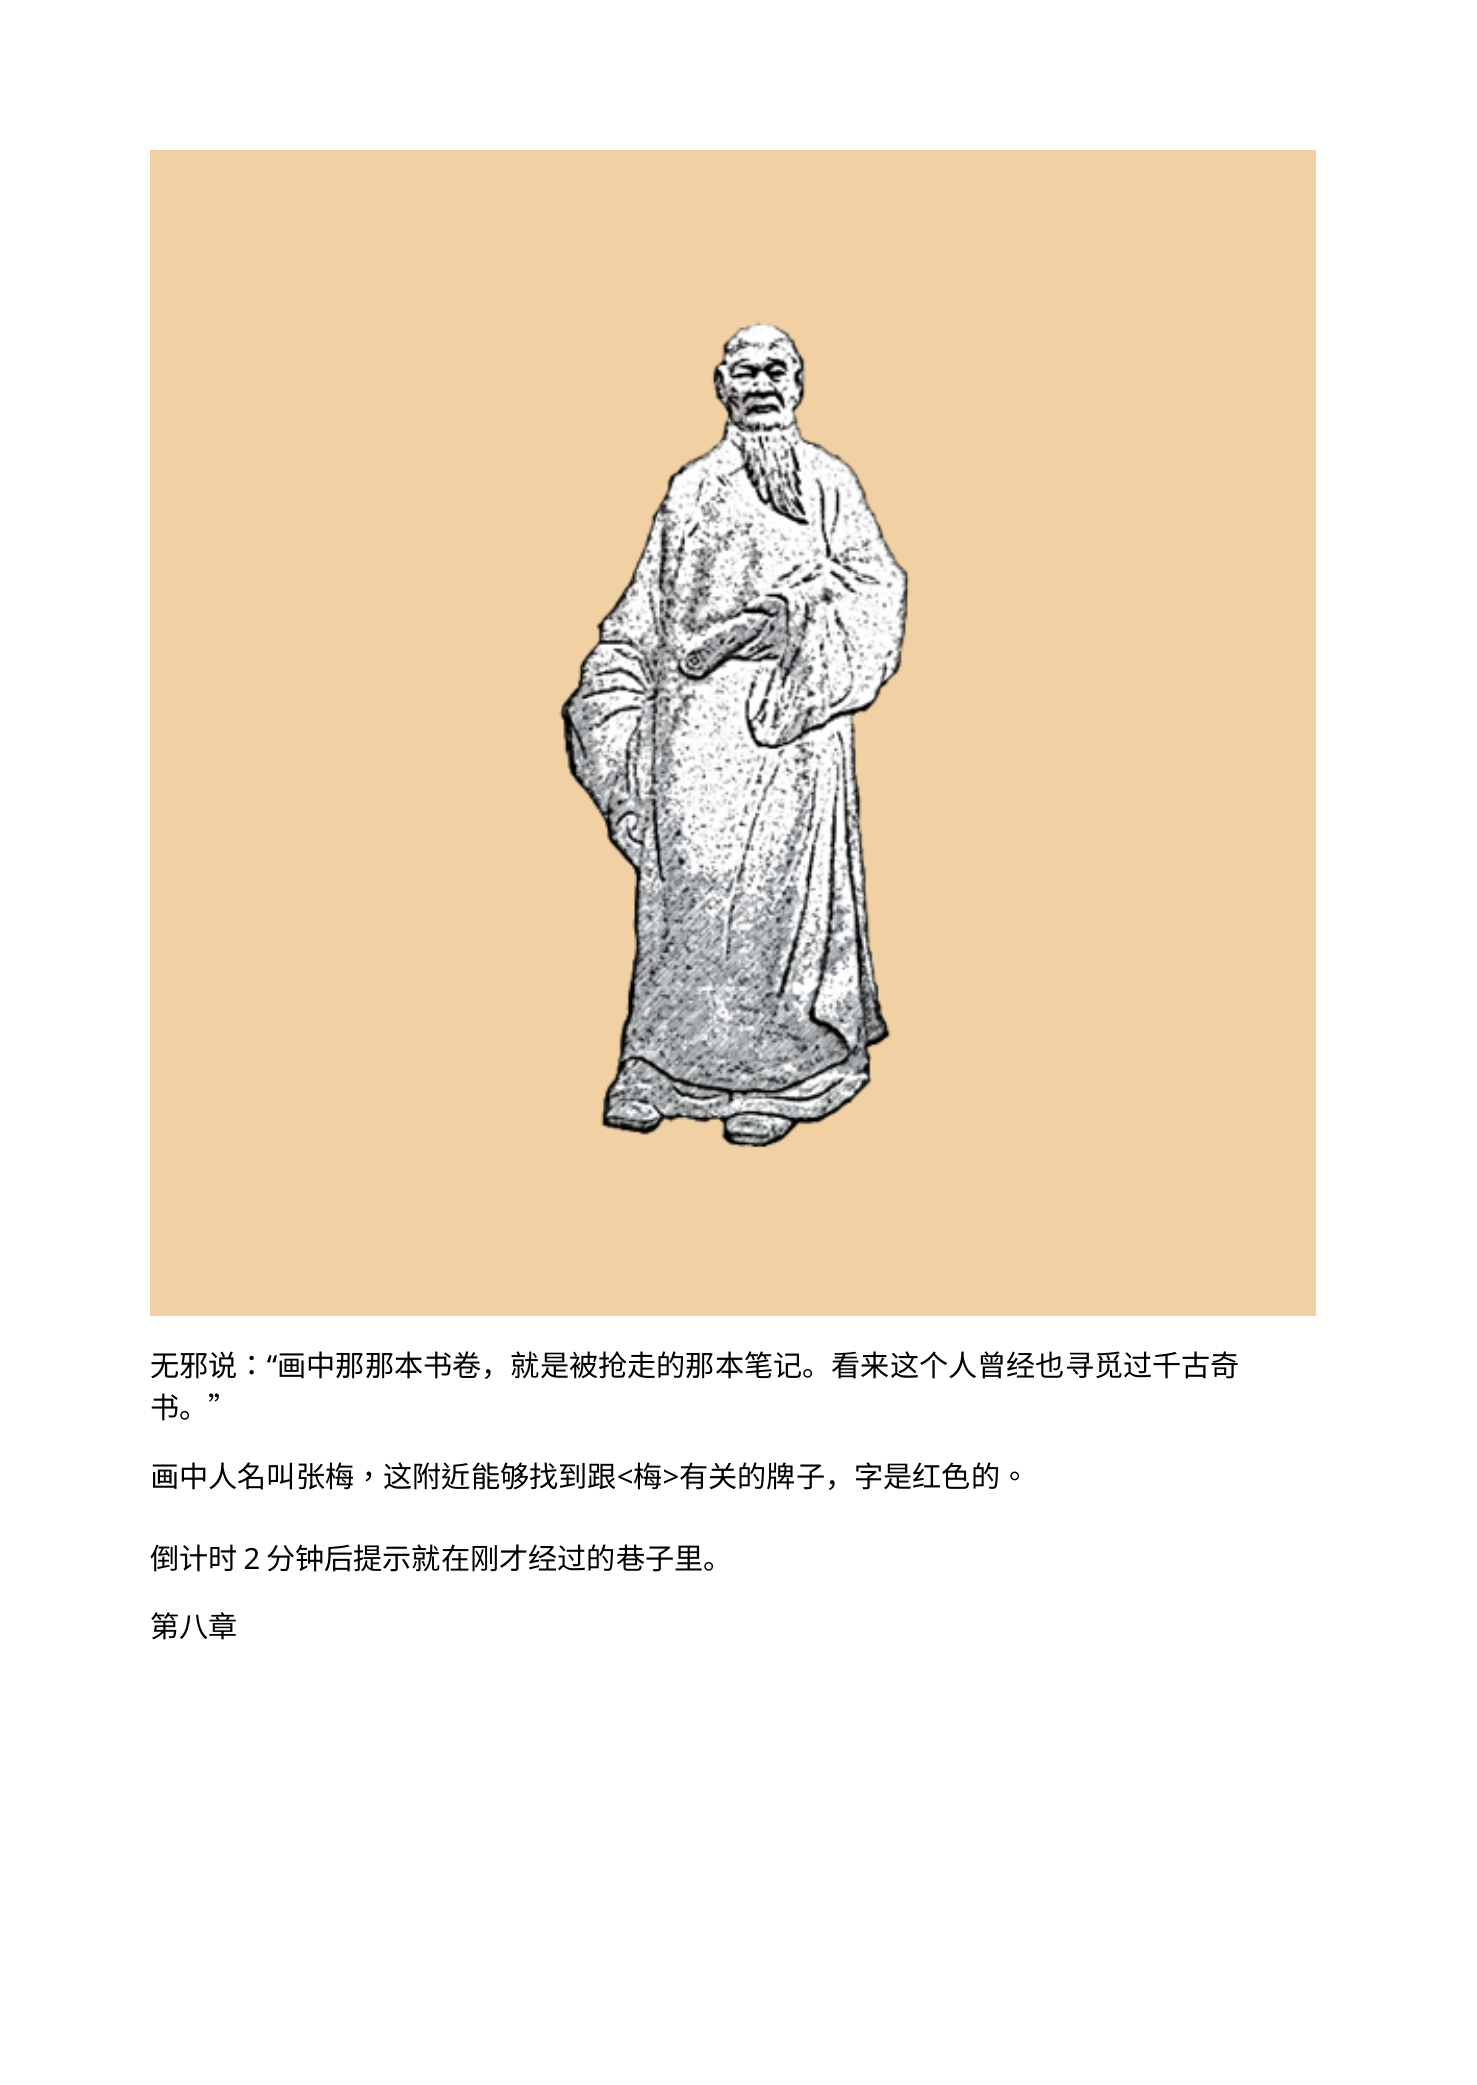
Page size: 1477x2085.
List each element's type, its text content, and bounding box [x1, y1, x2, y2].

text 无邪说：“画中那那本书卷，就是被抢走的那本笔记。看来这个人曾经也寻觅过千古奇书。” [150, 1342, 1326, 1427]
text 倒计时2分钟后提示就在刚才经过的巷子里。 [150, 1535, 1326, 1578]
text 第八章 [150, 1604, 1326, 1646]
text 画中人名叫张梅，这附近能够找到跟<梅>有关的牌子，字是红色的。 [150, 1453, 1326, 1496]
picture [150, 150, 1316, 1316]
